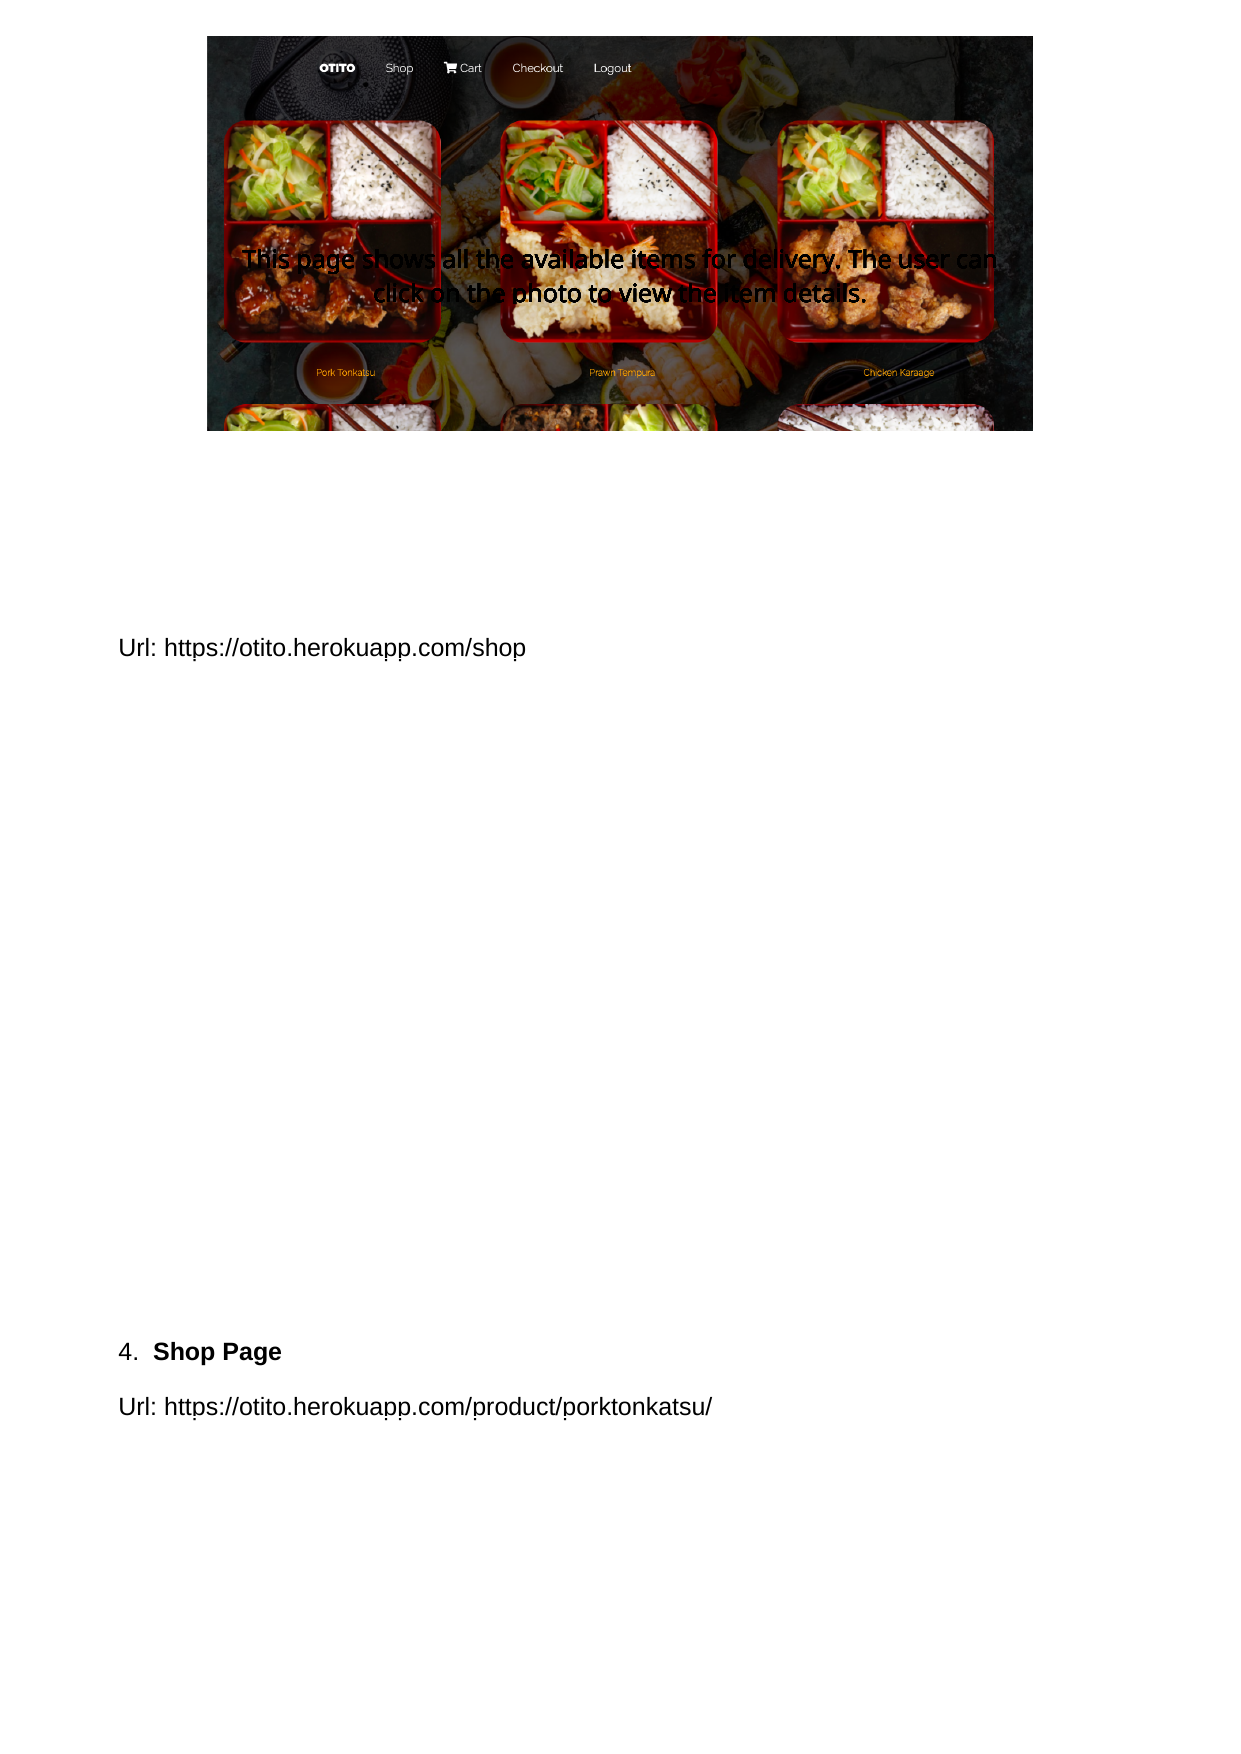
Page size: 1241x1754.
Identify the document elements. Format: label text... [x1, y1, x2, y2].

text 4. Shop Page [118, 1337, 1122, 1366]
picture [207, 36, 1033, 431]
text Url: https://otito.herokuapp.com/product/porktonkatsu/ [118, 1391, 1122, 1420]
text Url: https://otito.herokuapp.com/shop [118, 118, 1122, 662]
